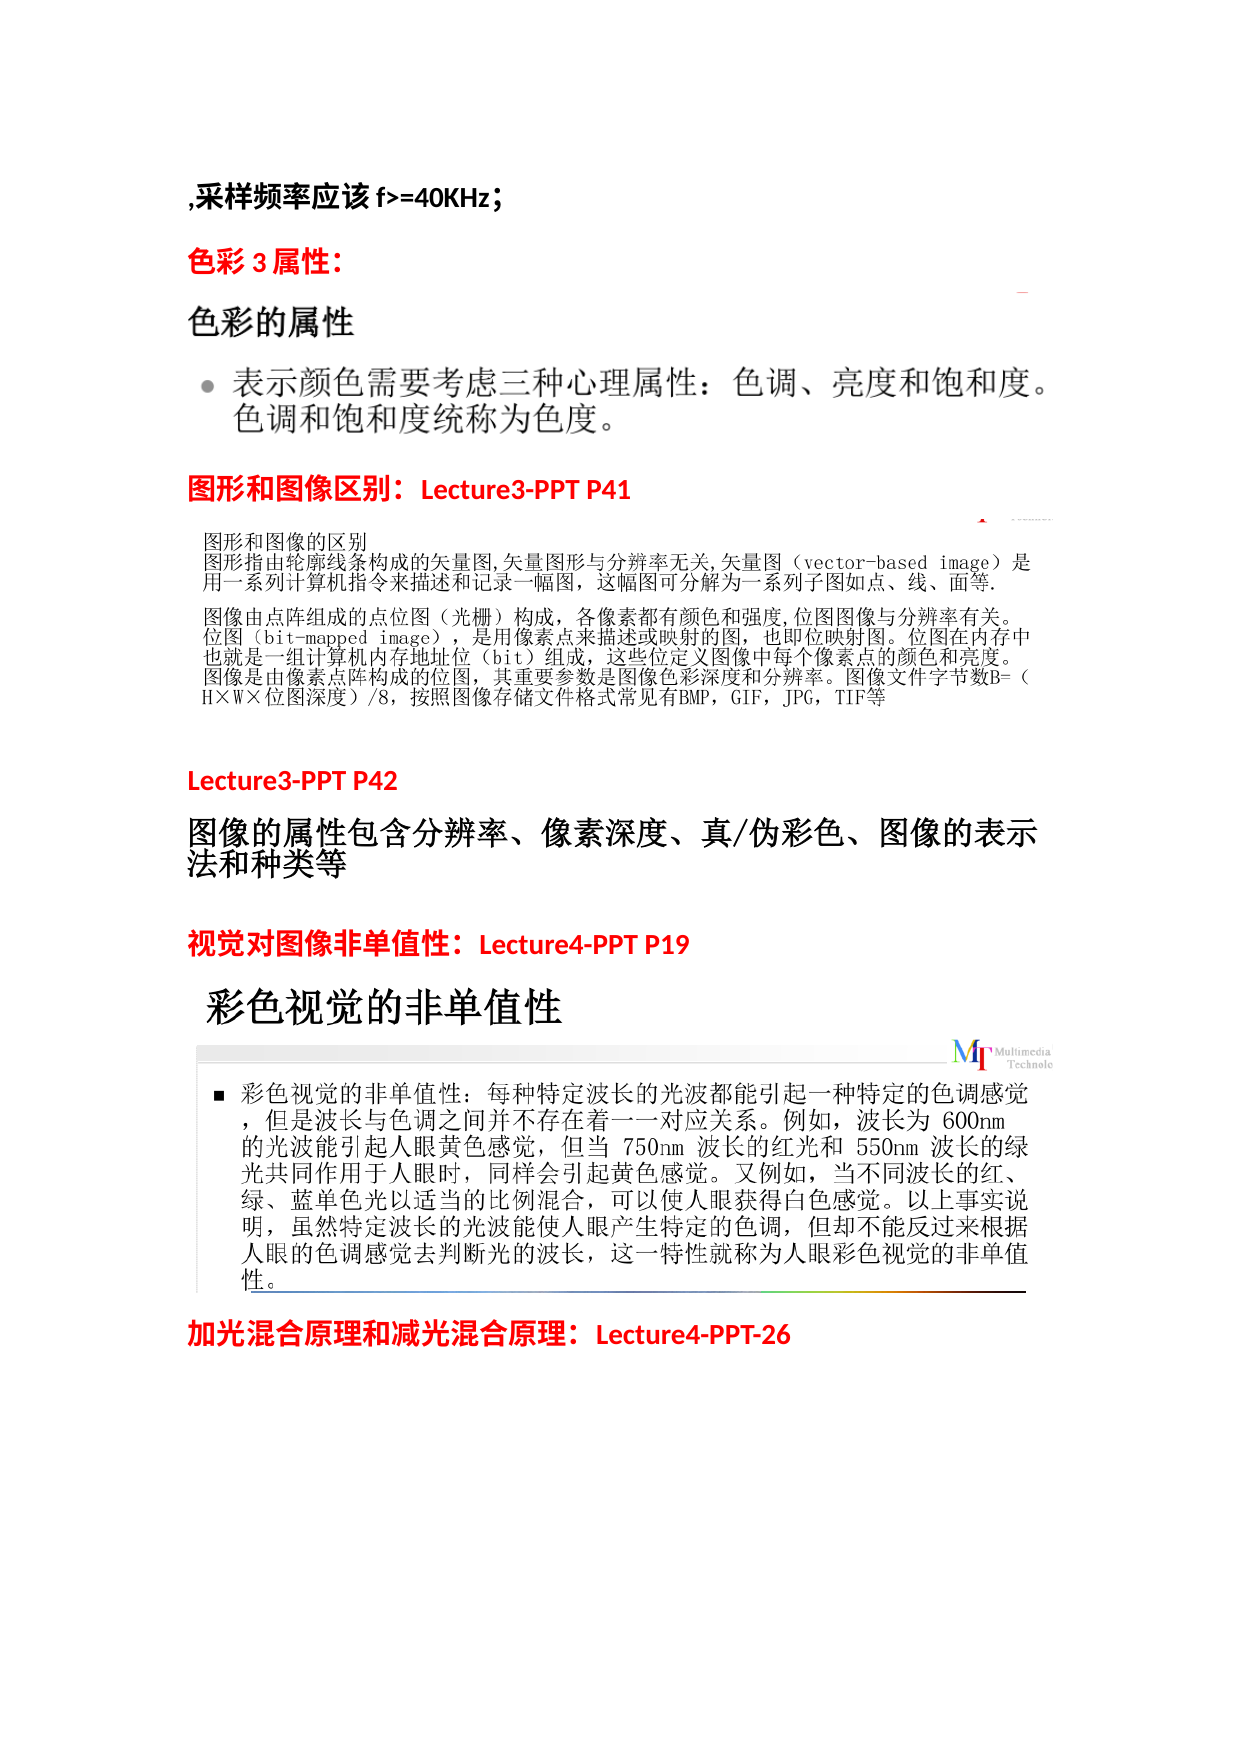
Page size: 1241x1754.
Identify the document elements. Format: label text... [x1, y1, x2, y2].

text Lecture3-PPT P42 [187, 747, 1053, 812]
text 视觉对图像非单值性：Lecture4-PPT P19 [187, 909, 1053, 974]
text 加光混合原理和减光混合原理：Lecture4-PPT-26 [187, 1299, 1053, 1364]
text 色彩3属性： [187, 227, 1053, 292]
picture [187, 974, 1053, 1293]
text 图形和图像区别：Lecture3-PPT P41 [187, 454, 1053, 519]
text ,采样频率应该f>=40KHz； [187, 162, 1053, 227]
picture [187, 292, 1053, 442]
picture [187, 812, 1053, 887]
picture [187, 519, 1053, 719]
